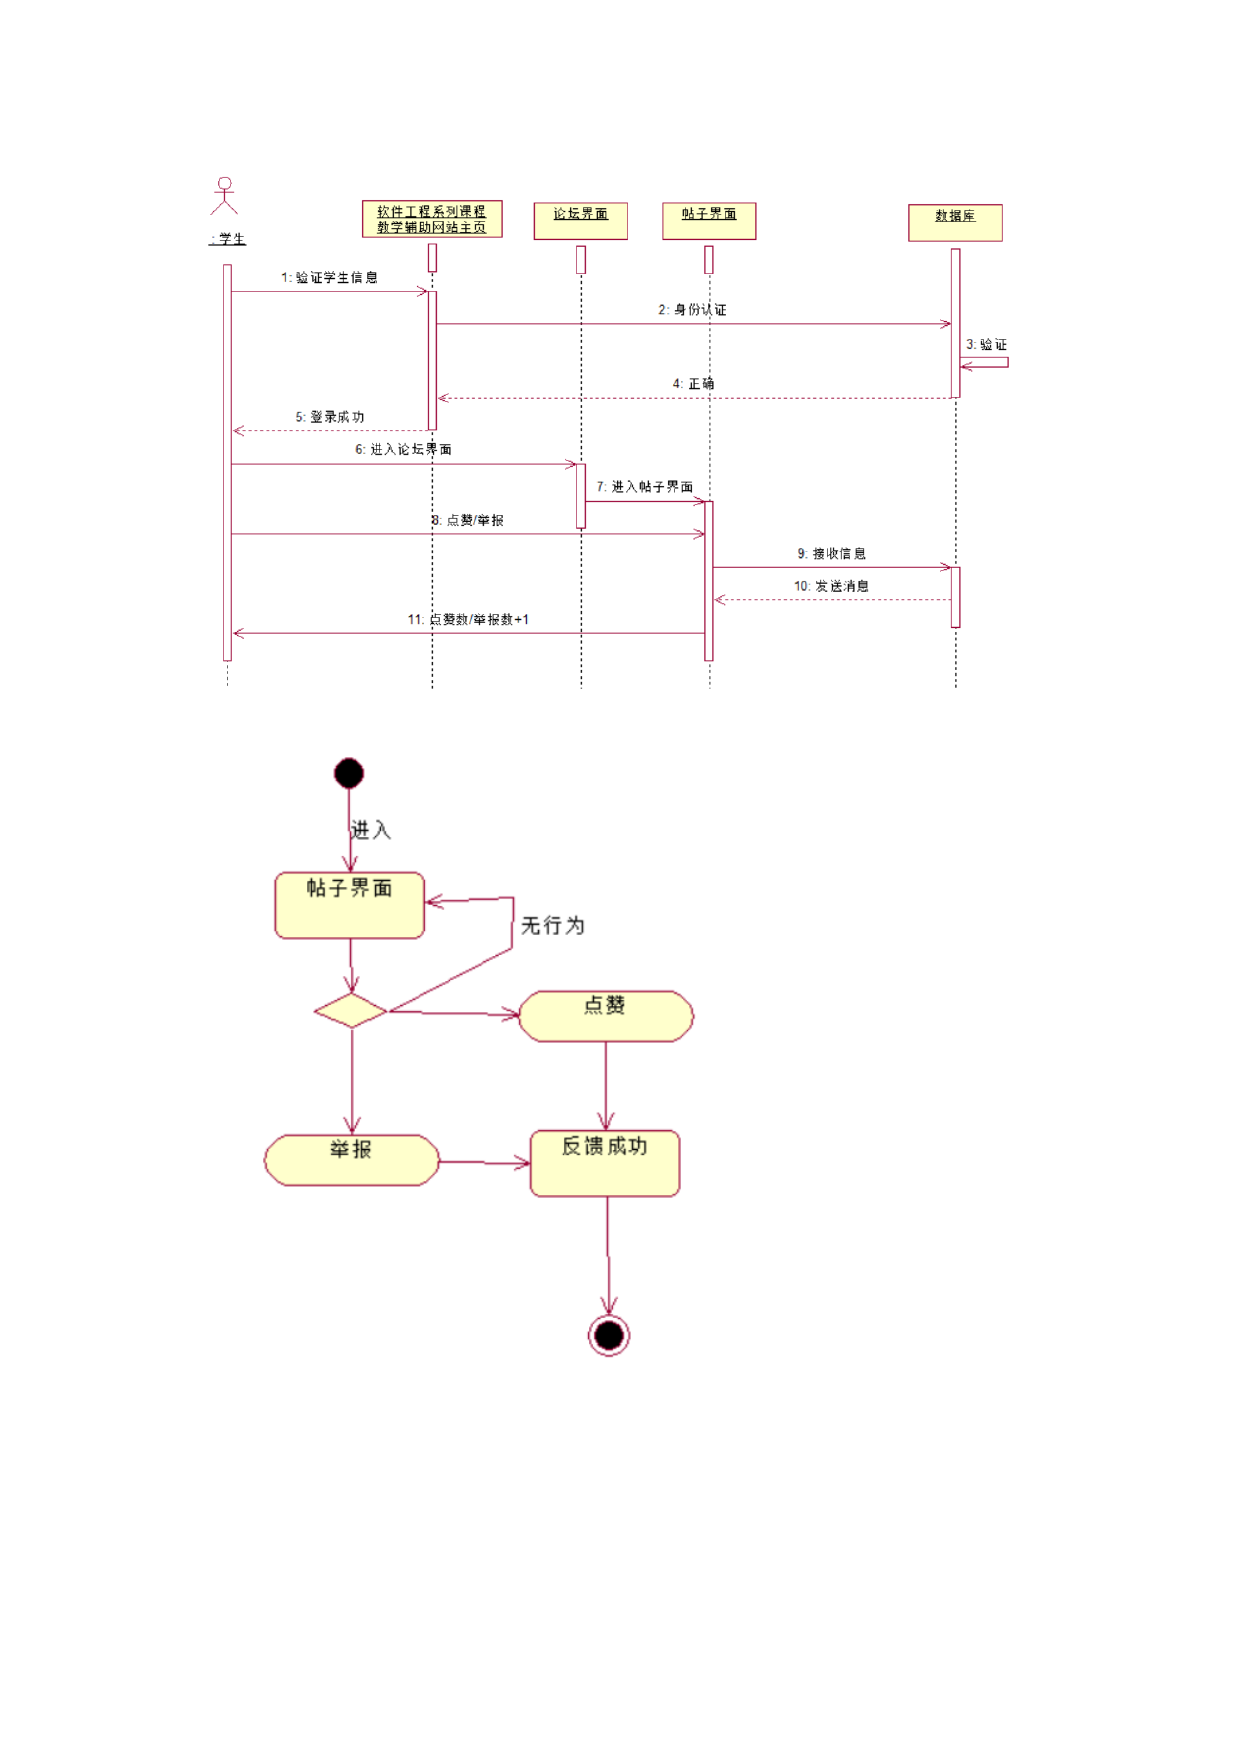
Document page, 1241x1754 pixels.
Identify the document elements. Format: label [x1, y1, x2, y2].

picture [187, 163, 1053, 728]
picture [187, 741, 771, 1388]
